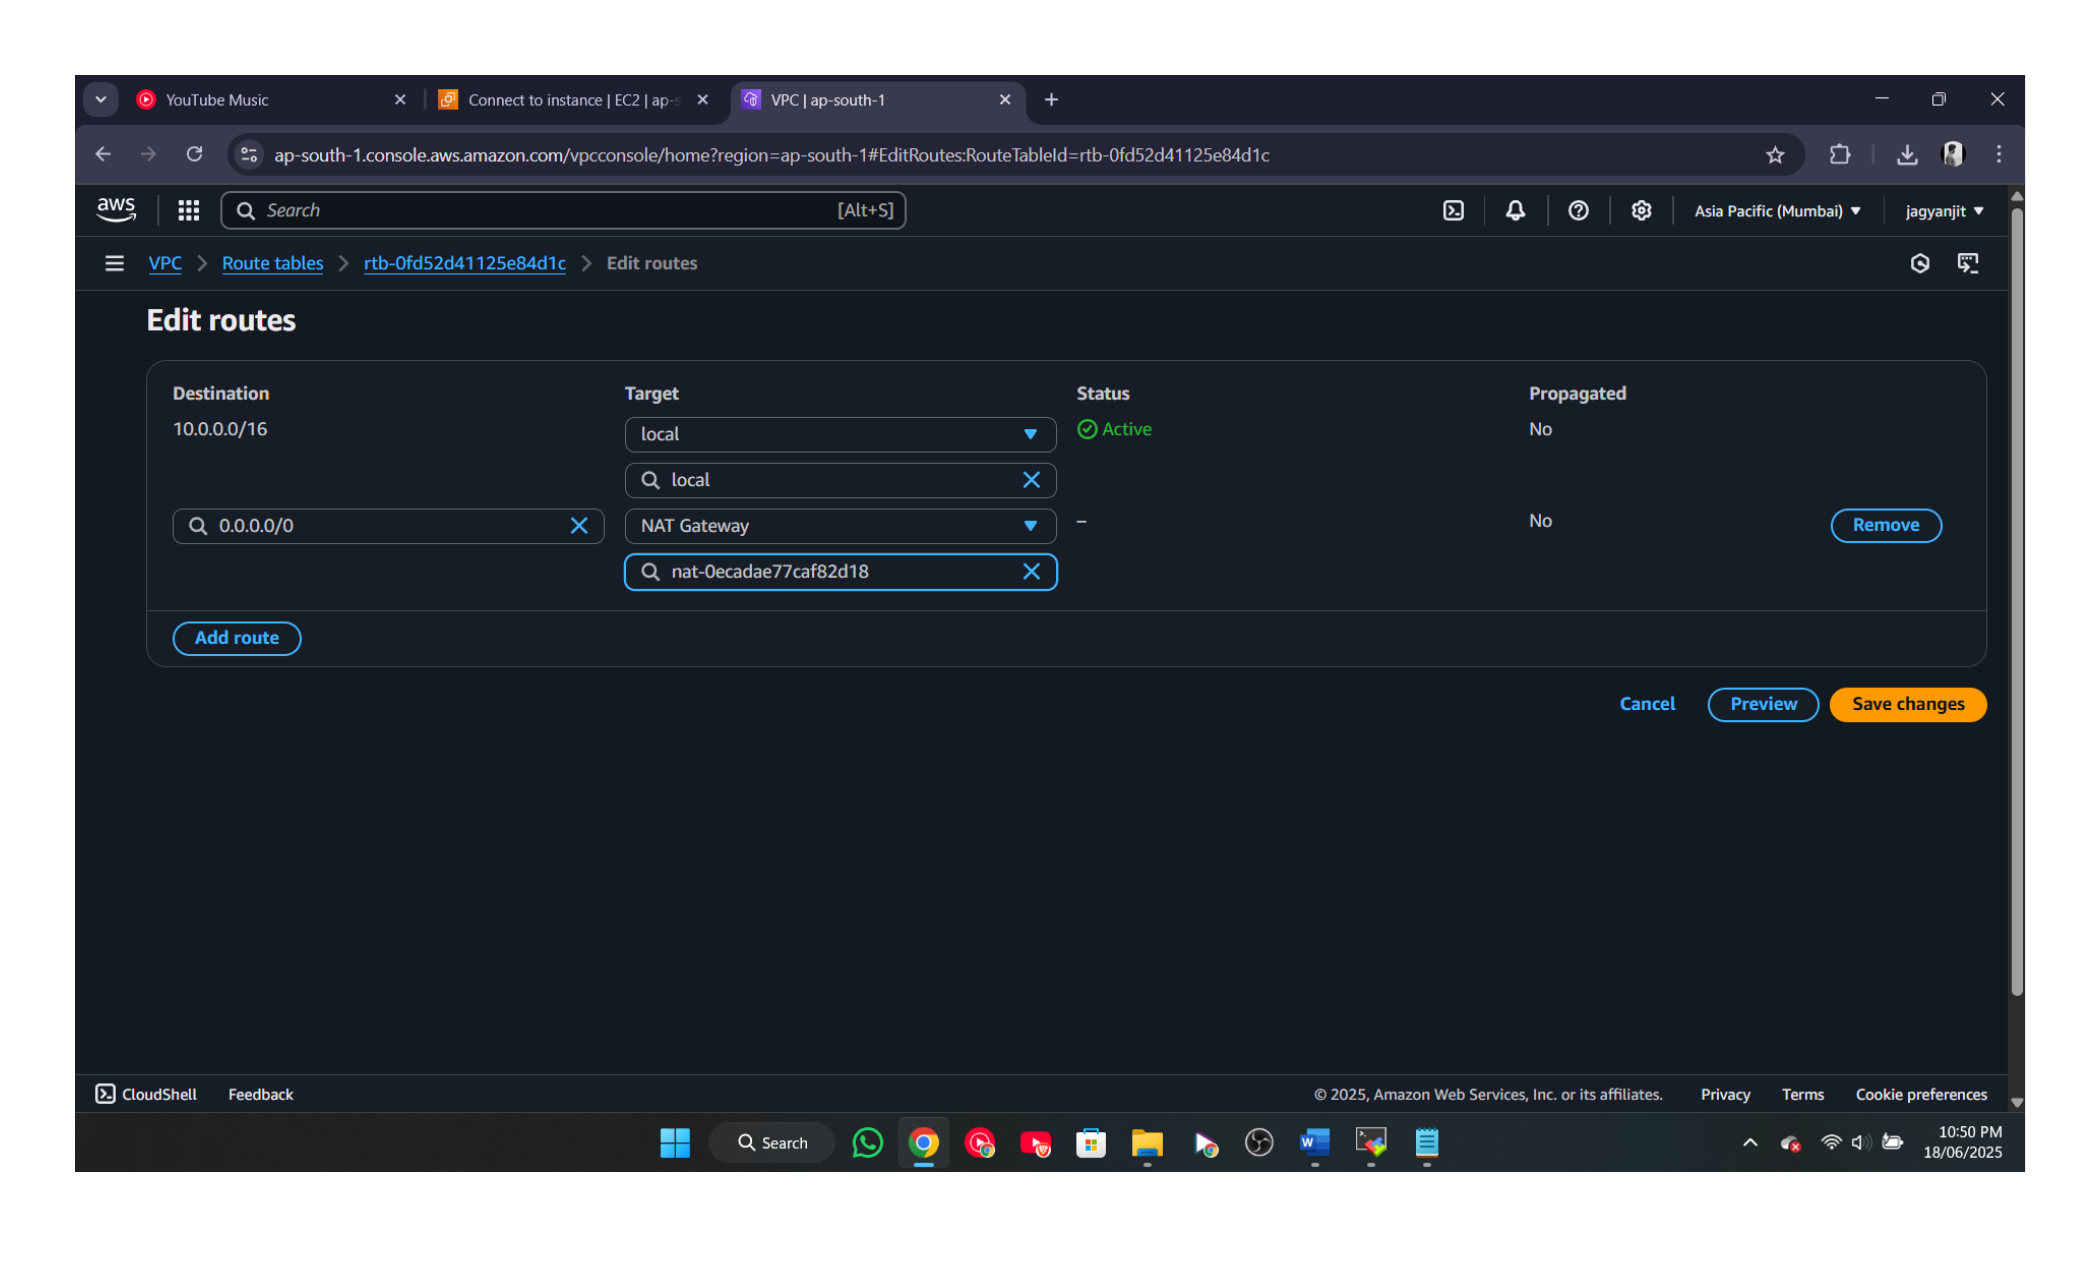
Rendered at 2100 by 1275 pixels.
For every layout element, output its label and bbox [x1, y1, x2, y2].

picture [75, 75, 2026, 1172]
